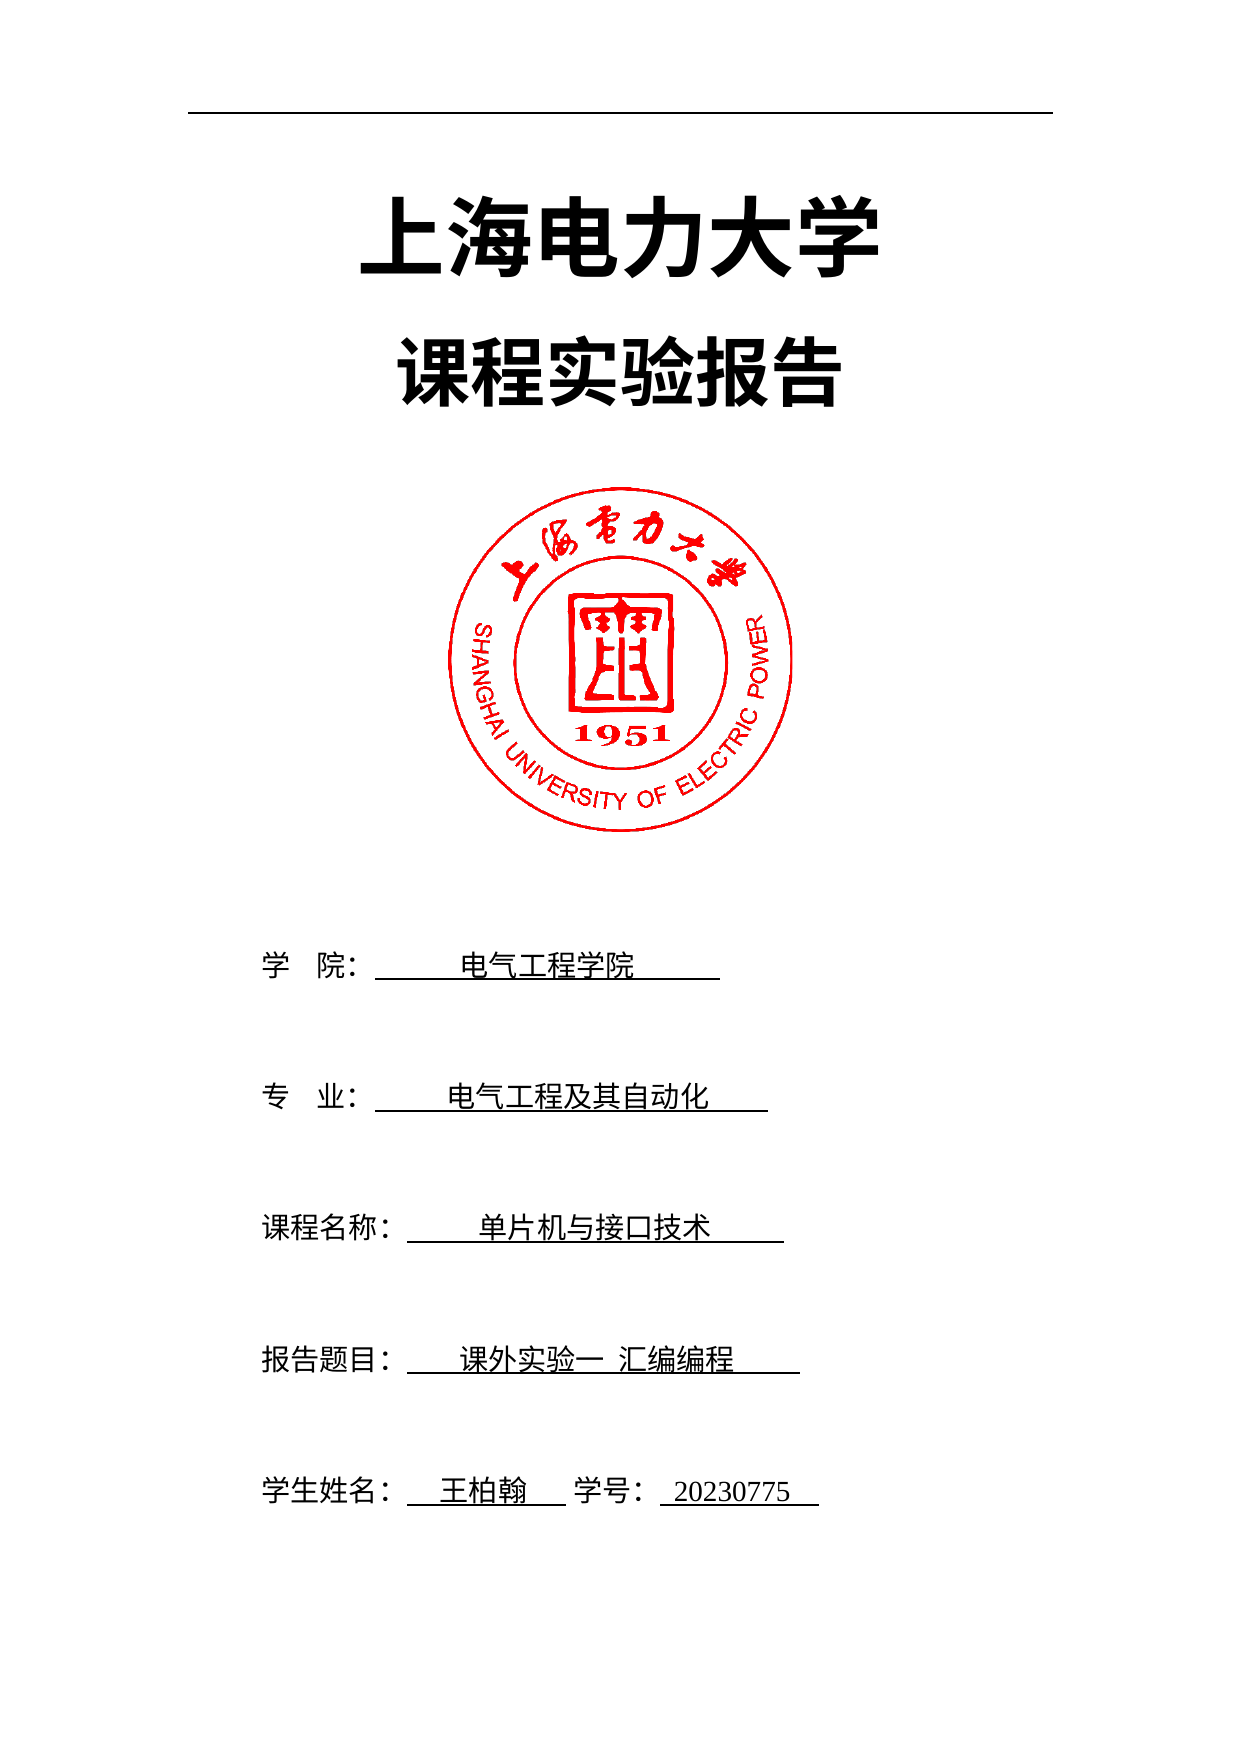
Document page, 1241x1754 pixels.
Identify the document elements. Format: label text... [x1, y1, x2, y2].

text 课程实验报告 [187, 300, 1053, 436]
text 专 业： 电气工程及其自动化 [187, 1061, 1053, 1128]
text 学 院： 电气工程学院 [187, 929, 1053, 997]
text 课程名称： 单片机与接口技术 [187, 1192, 1053, 1260]
text 报告题目： 课外实验一 汇编编程 [187, 1323, 1053, 1391]
text 上海电力大学 [187, 164, 1053, 300]
picture [448, 487, 793, 832]
text 学生姓名： 王柏翰 学号： 20230775 [187, 1455, 1053, 1523]
